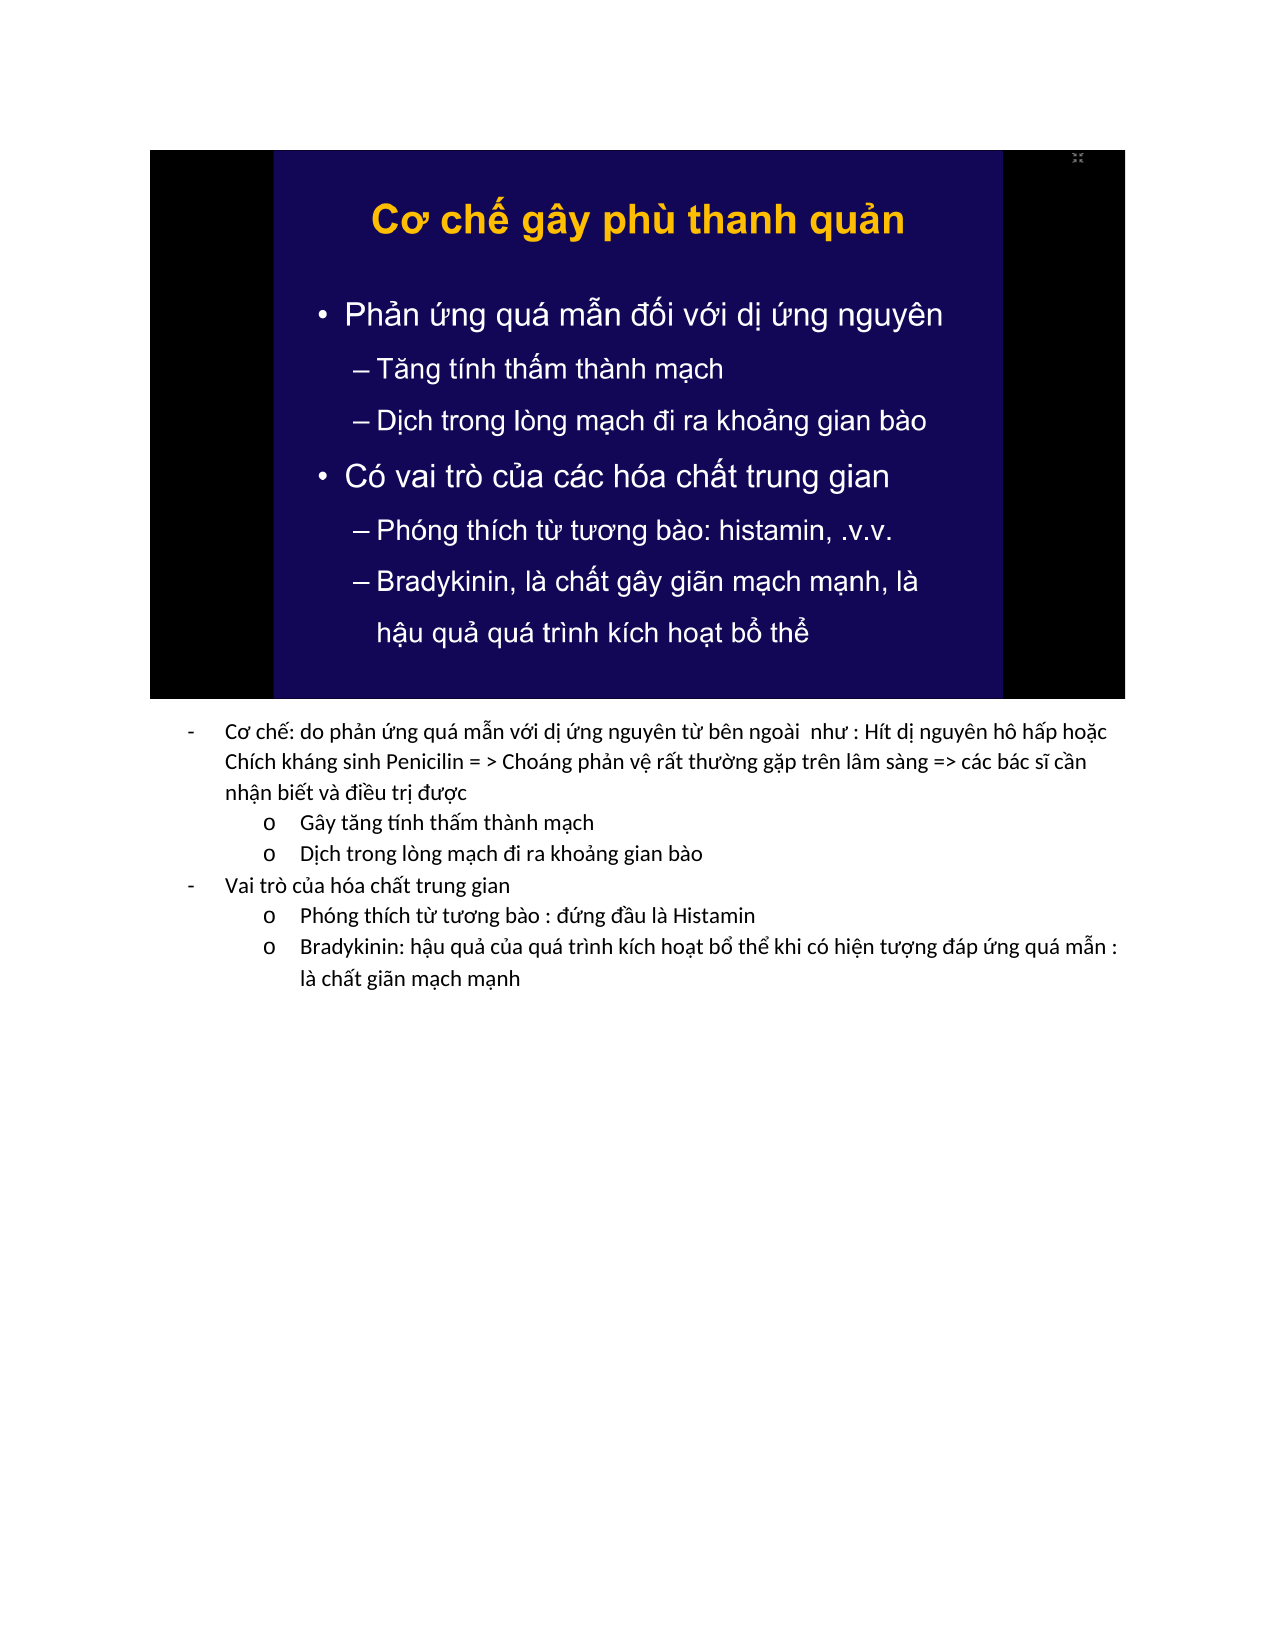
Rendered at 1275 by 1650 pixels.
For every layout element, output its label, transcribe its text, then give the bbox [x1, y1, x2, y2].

list Cơ chế: do phản ứng quá mẫn với dị ứng nguyên từ bên ngoài như : Hít dị nguyên hô hấp hoặc Chích kháng sinh Penicilin = > Choáng phản vệ rất thường gặp trên lâm sàng => các bác sĩ cần nhận biết và điều trị được [187, 717, 1125, 806]
list Gây tăng tính thấm thành mạch [262, 808, 1125, 837]
list Dịch trong lòng mạch đi ra khoảng gian bào [262, 839, 1125, 868]
list Phóng thích từ tương bào : đứng đầu là Histamin [262, 901, 1125, 930]
list Bradykinin: hậu quả của quá trình kích hoạt bổ thể khi có hiện tượng đáp ứng quá mẫn : là chất giãn mạch mạnh [262, 932, 1125, 992]
list Vai trò của hóa chất trung gian [187, 871, 1125, 899]
picture [150, 150, 1125, 699]
